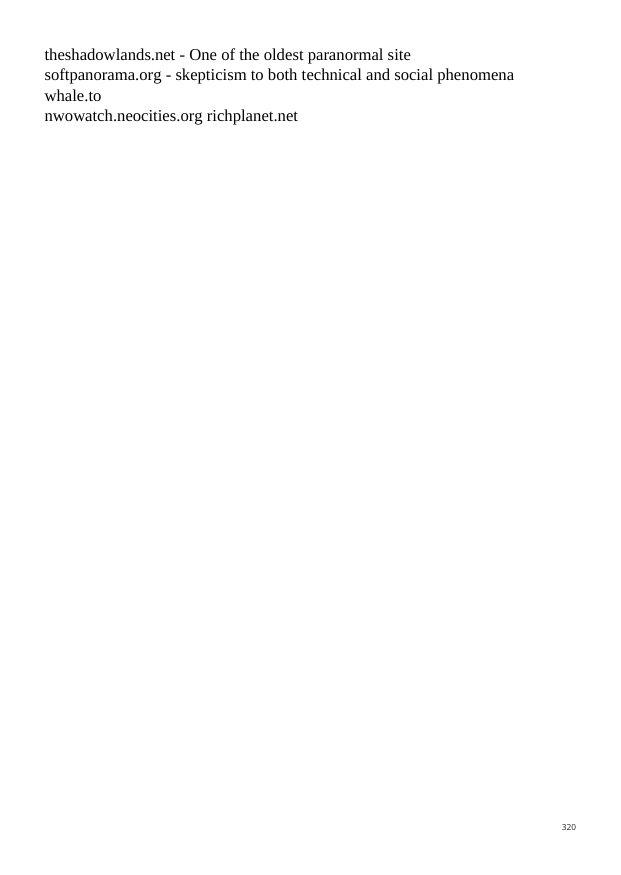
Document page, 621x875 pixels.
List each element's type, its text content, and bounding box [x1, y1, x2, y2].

text whale.to [44, 86, 576, 105]
text nwowatch.neocities.org richplanet.net [44, 106, 576, 125]
text theshadowlands.net - One of the oldest paranormal site [44, 44, 576, 63]
text softpanorama.org - skepticism to both technical and social phenomena [44, 65, 576, 84]
